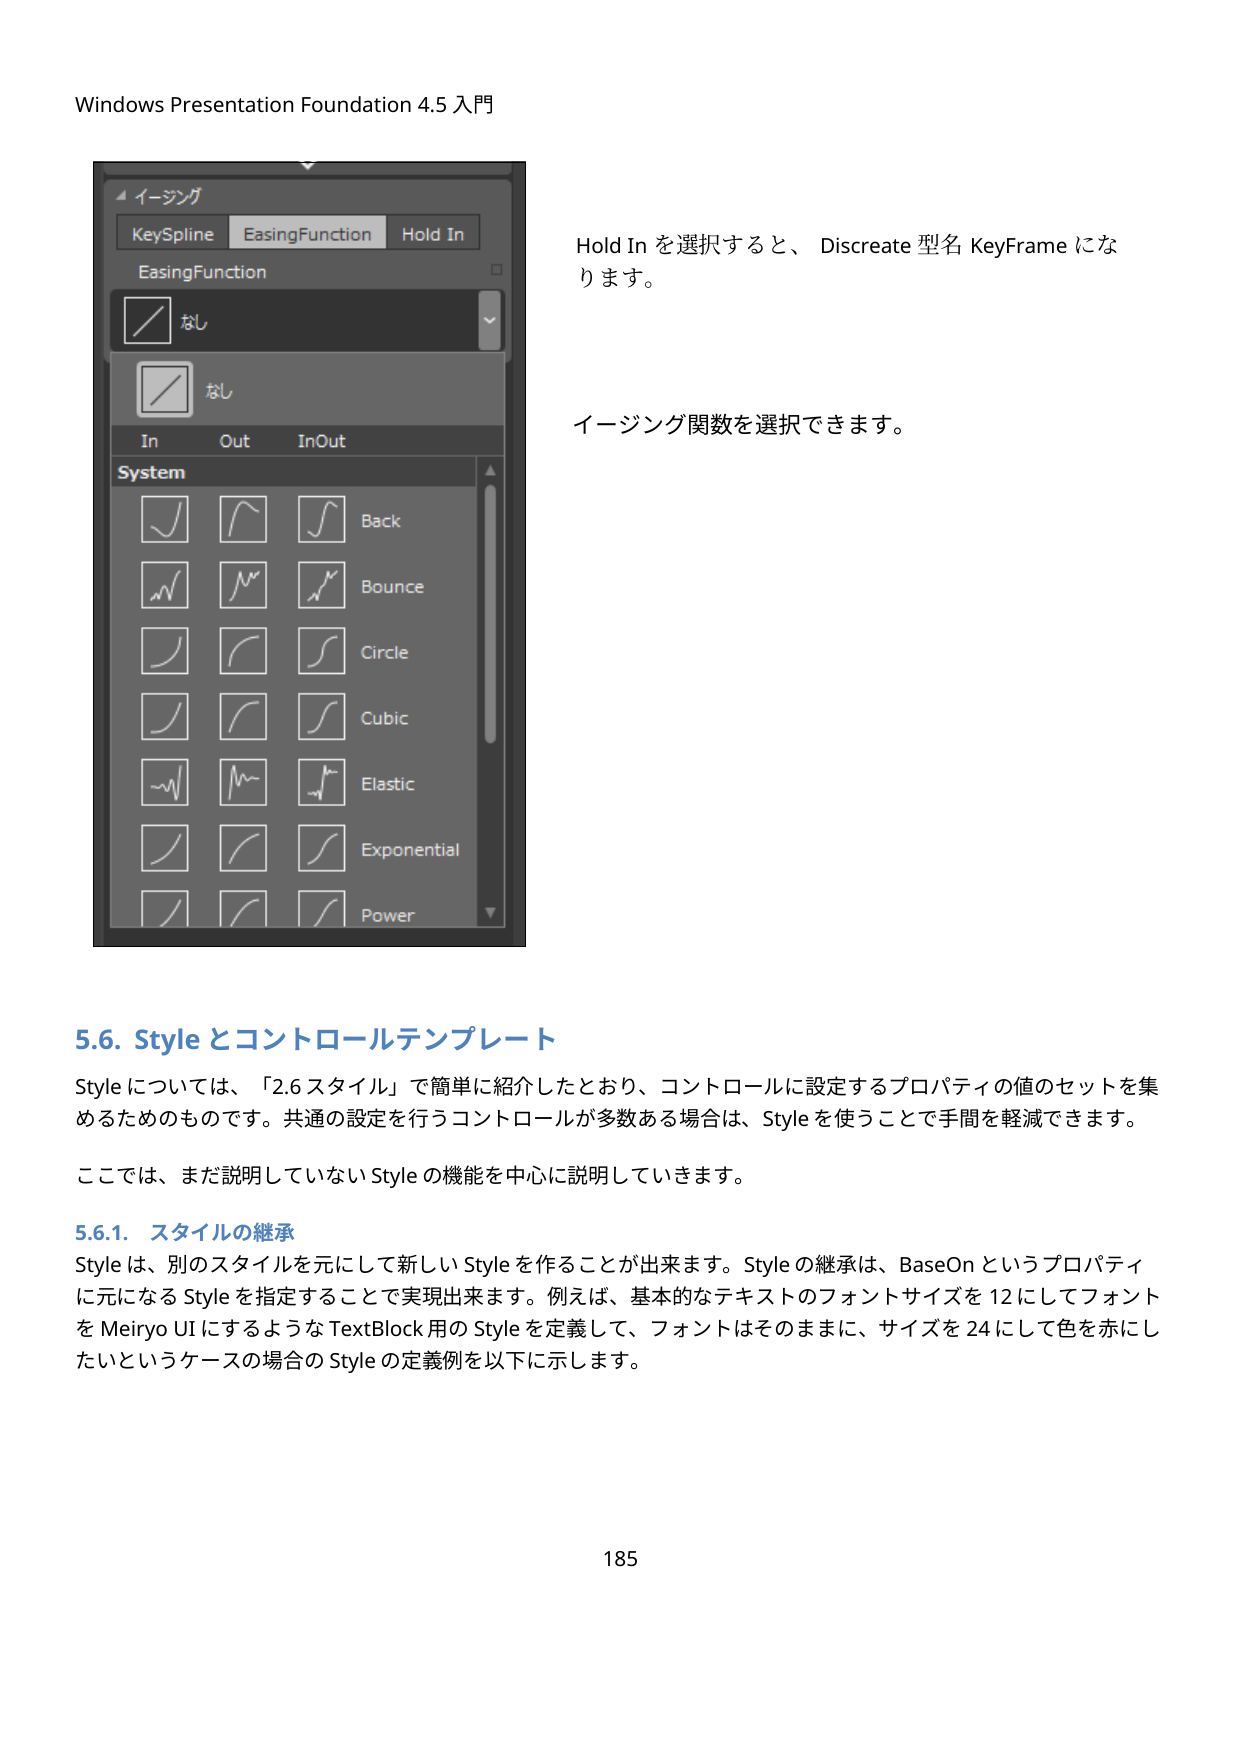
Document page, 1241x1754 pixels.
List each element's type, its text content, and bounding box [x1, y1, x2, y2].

text Styleは、別のスタイルを元にして新しいStyleを作ることが出来ます。Styleの継承は、BaseOnというプロパティに元になるStyleを指定することで実現出来ます。例えば、基本的なテキストのフォントサイズを12にしてフォントをMeiryo UIにするようなTextBlock用のStyleを定義して、フォントはそのままに、サイズを24にして色を赤にしたいというケースの場合のStyleの定義例を以下に示します。 [75, 1248, 1165, 1376]
subtitle スタイルの継承 [75, 1216, 1165, 1248]
text Styleについては、「2.6スタイル」で簡単に紹介したとおり、コントロールに設定するプロパティの値のセットを集めるためのものです。共通の設定を行うコントロールが多数ある場合は、Styleを使うことで手間を軽減できます。 [75, 1070, 1165, 1134]
subtitle Styleとコントロールテンプレート [75, 1006, 1165, 1070]
picture [94, 163, 525, 946]
text ここでは、まだ説明していないStyleの機能を中心に説明していきます。 [75, 1159, 1165, 1191]
